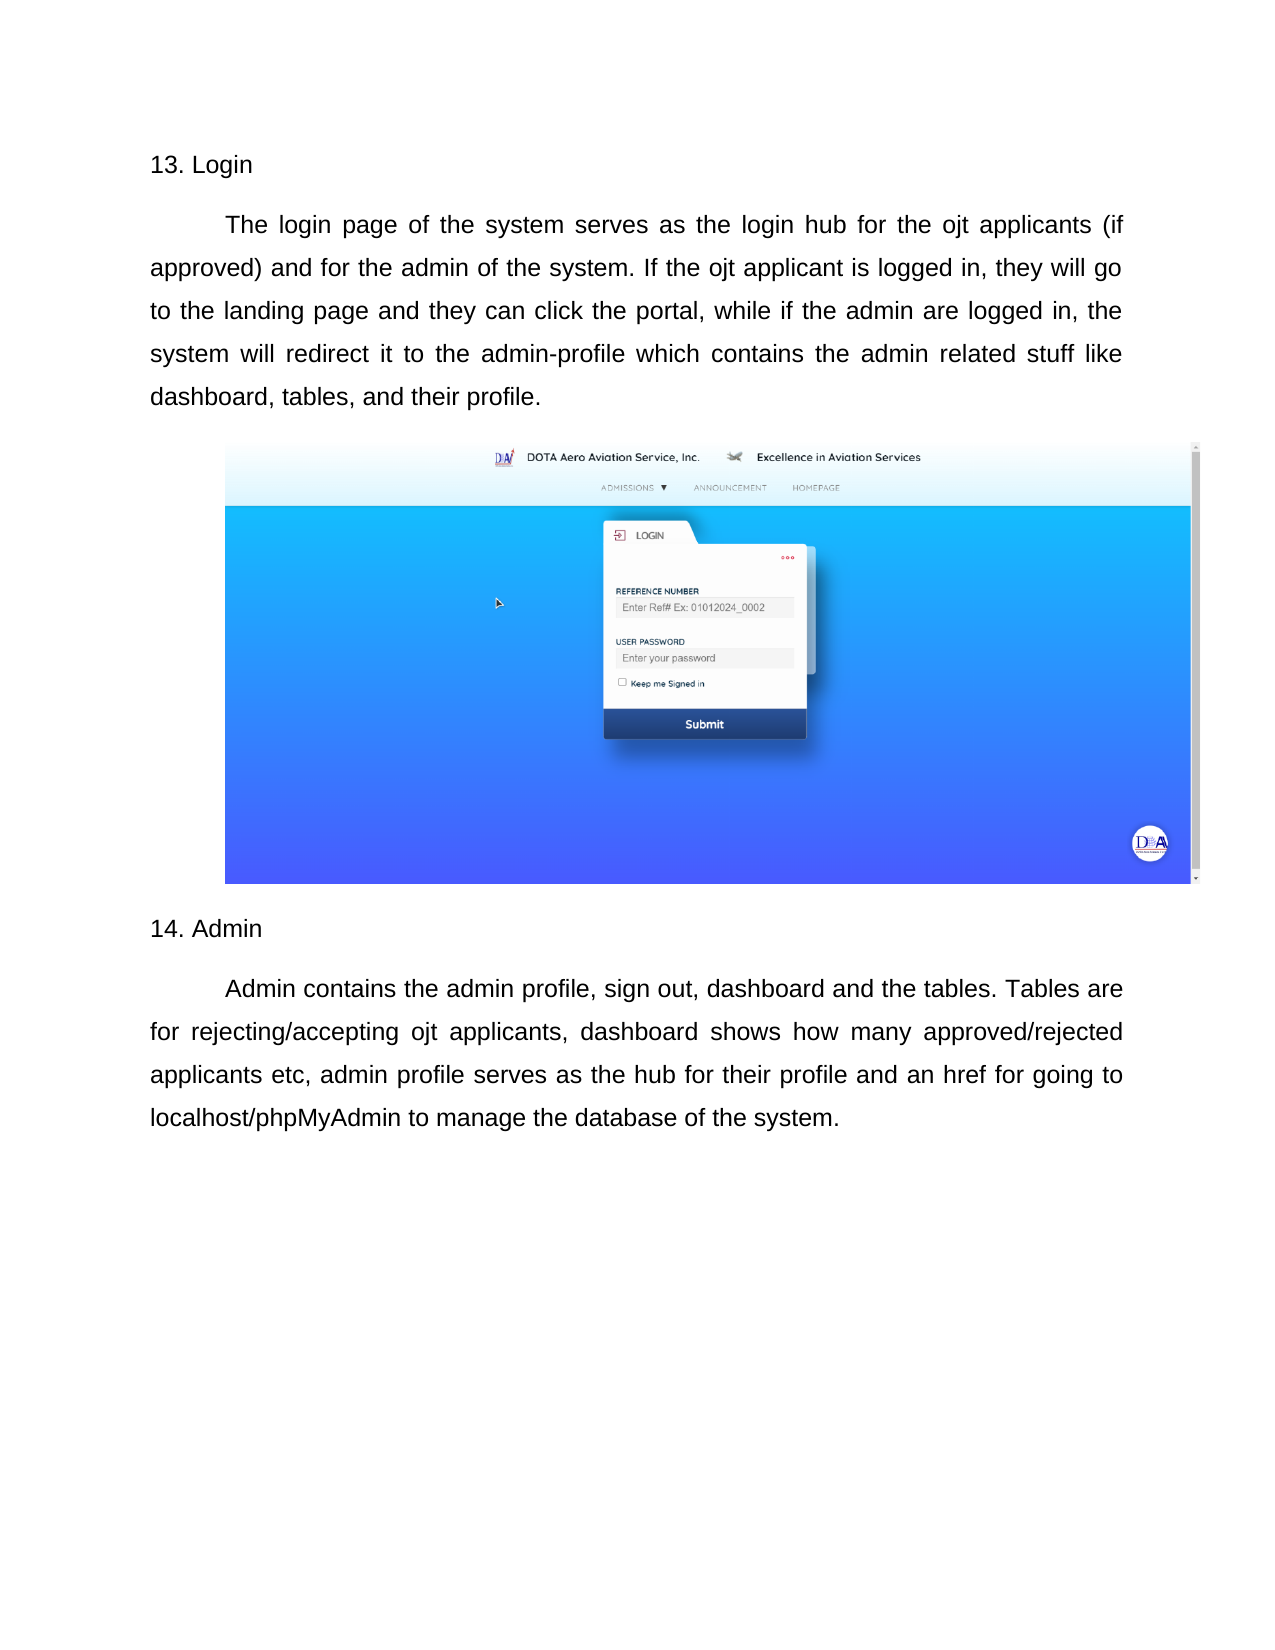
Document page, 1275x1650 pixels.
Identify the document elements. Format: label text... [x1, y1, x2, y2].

picture [225, 442, 1200, 884]
text Admin contains the admin profile, sign out, dashboard and the tables. Tables are for rejecting/accepting ojt applicants, dashboard shows how many approved/rejected applicants etc, admin profile serves as the hub for their profile and an href for going to localhost/phpMyAdmin to manage the database of the system. [150, 974, 1125, 1132]
text 13. Login [150, 150, 1125, 179]
text The login page of the system serves as the login hub for the ojt applicants (if approved) and for the admin of the system. If the ojt applicant is logged in, they will go to the landing page and they can click the portal, while if the admin are logged in, the system will redirect it to the admin-profile which contains the admin related stuff like dashboard, tables, and their profile. [150, 210, 1125, 411]
text 14. Admin [150, 914, 1125, 943]
